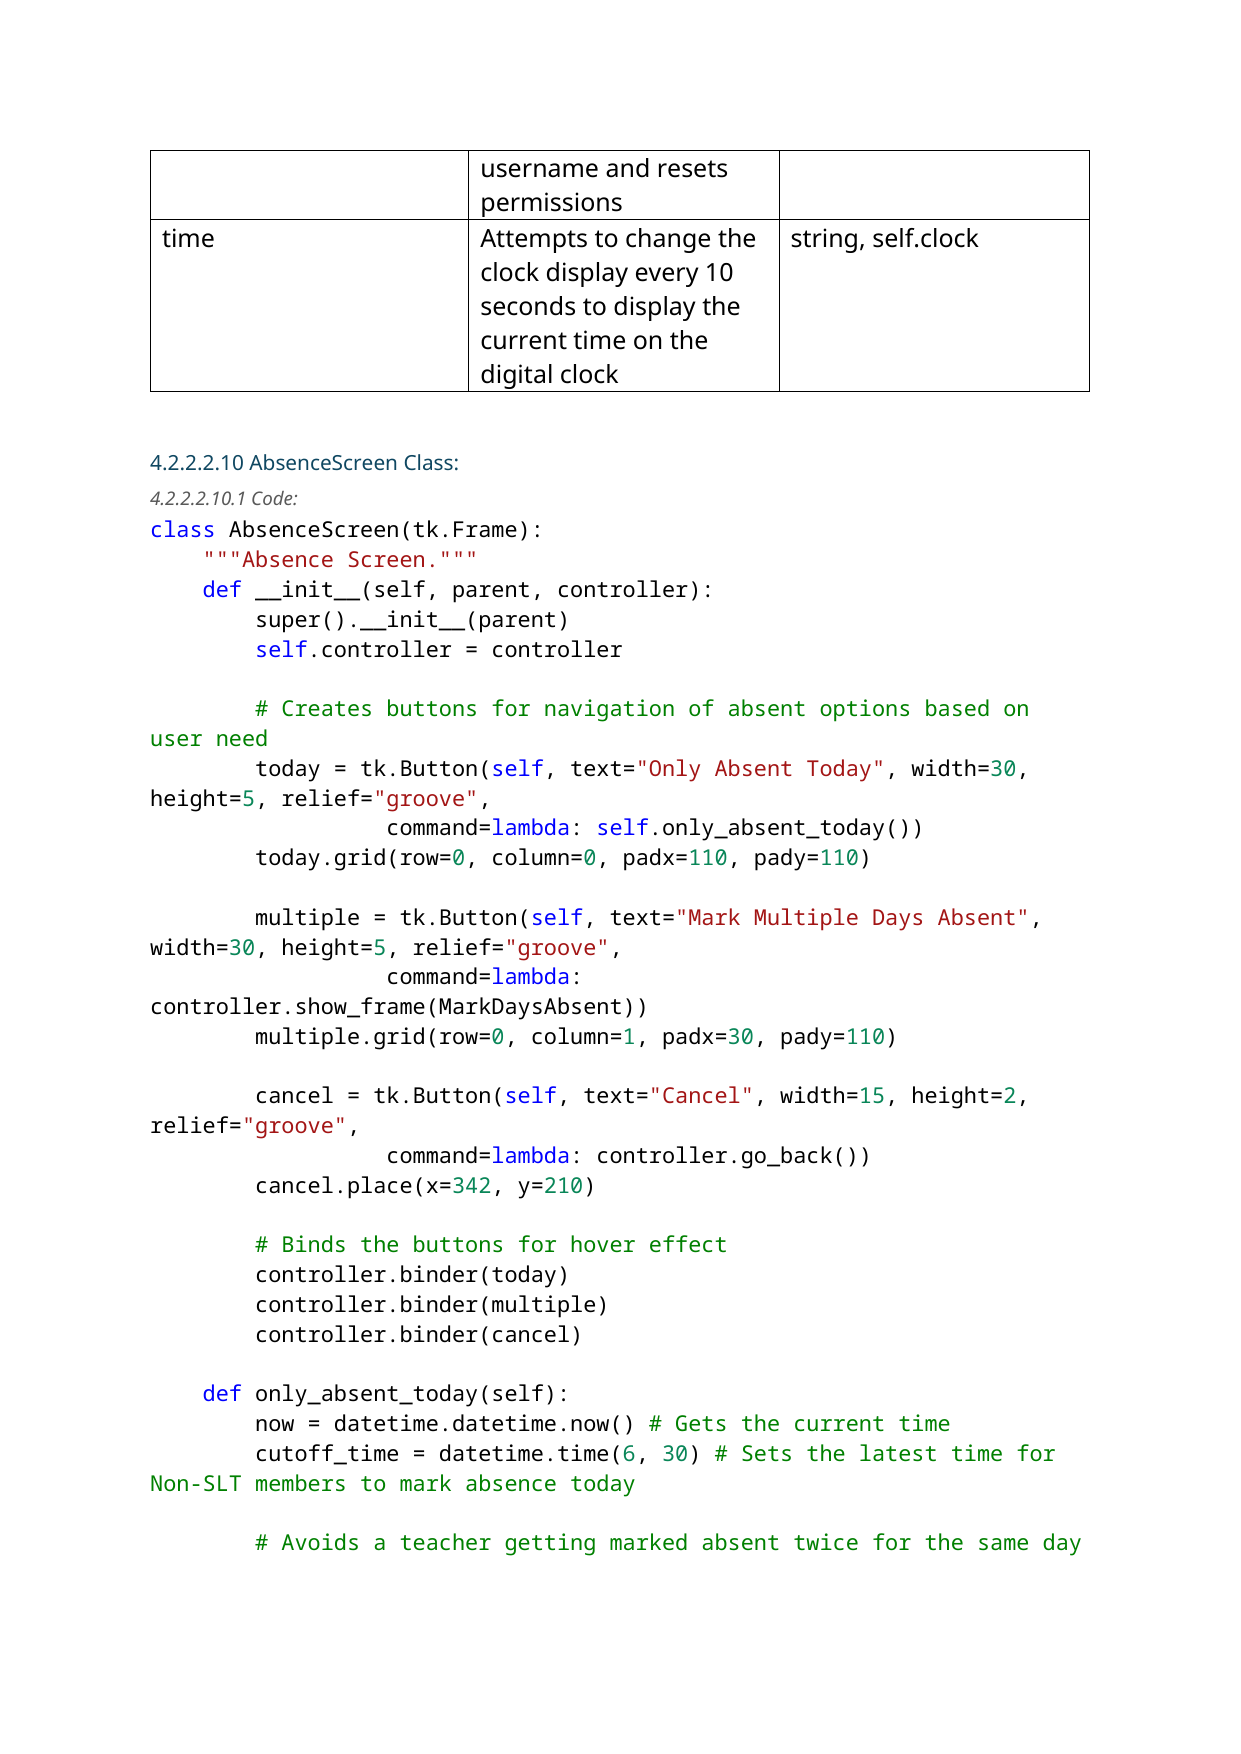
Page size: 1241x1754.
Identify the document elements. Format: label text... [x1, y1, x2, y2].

text controller.binder(today) [150, 1259, 1090, 1289]
text today = tk.Button(self, text="Only Absent Today", width=30, height=5, relief="groove", [150, 753, 1090, 812]
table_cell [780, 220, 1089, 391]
text now = datetime.datetime.now() # Gets the current time [150, 1408, 1090, 1438]
text controller.binder(multiple) [150, 1289, 1090, 1319]
text controller.binder(cancel) [150, 1319, 1090, 1348]
text self.controller = controller [150, 633, 1090, 663]
text command=lambda: self.only_absent_today()) [150, 812, 1090, 842]
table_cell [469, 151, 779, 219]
text def __init__(self, parent, controller): [150, 574, 1090, 604]
text class AbsenceScreen(tk.Frame): [150, 514, 1090, 544]
text cutoff_time = datetime.time(6, 30) # Sets the latest time for Non-SLT members to mark absence today [150, 1438, 1090, 1497]
text cancel.place(x=342, y=210) [150, 1170, 1090, 1199]
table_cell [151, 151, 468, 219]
subtitle 4.2.2.2.10 AbsenceScreen Class: [150, 448, 1090, 476]
text def only_absent_today(self): [150, 1378, 1090, 1408]
text # Binds the buttons for hover effect [150, 1229, 1090, 1259]
subtitle 4.2.2.2.10.1 Code: [150, 485, 1090, 510]
text """Absence Screen.""" [150, 544, 1090, 574]
text command=lambda: controller.go_back()) [150, 1140, 1090, 1170]
text # Creates buttons for navigation of absent options based on user need [150, 693, 1090, 753]
text super().__init__(parent) [150, 604, 1090, 633]
text command=lambda: controller.show_frame(MarkDaysAbsent)) [150, 961, 1090, 1021]
text cancel = tk.Button(self, text="Cancel", width=15, height=2, relief="groove", [150, 1080, 1090, 1140]
text multiple.grid(row=0, column=1, padx=30, pady=110) [150, 1021, 1090, 1051]
text multiple = tk.Button(self, text="Mark Multiple Days Absent", width=30, height=5, relief="groove", [150, 902, 1090, 961]
text today.grid(row=0, column=0, padx=110, pady=110) [150, 842, 1090, 872]
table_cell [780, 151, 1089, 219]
text # Avoids a teacher getting marked absent twice for the same day [150, 1527, 1090, 1557]
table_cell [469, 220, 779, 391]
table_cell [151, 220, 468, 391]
